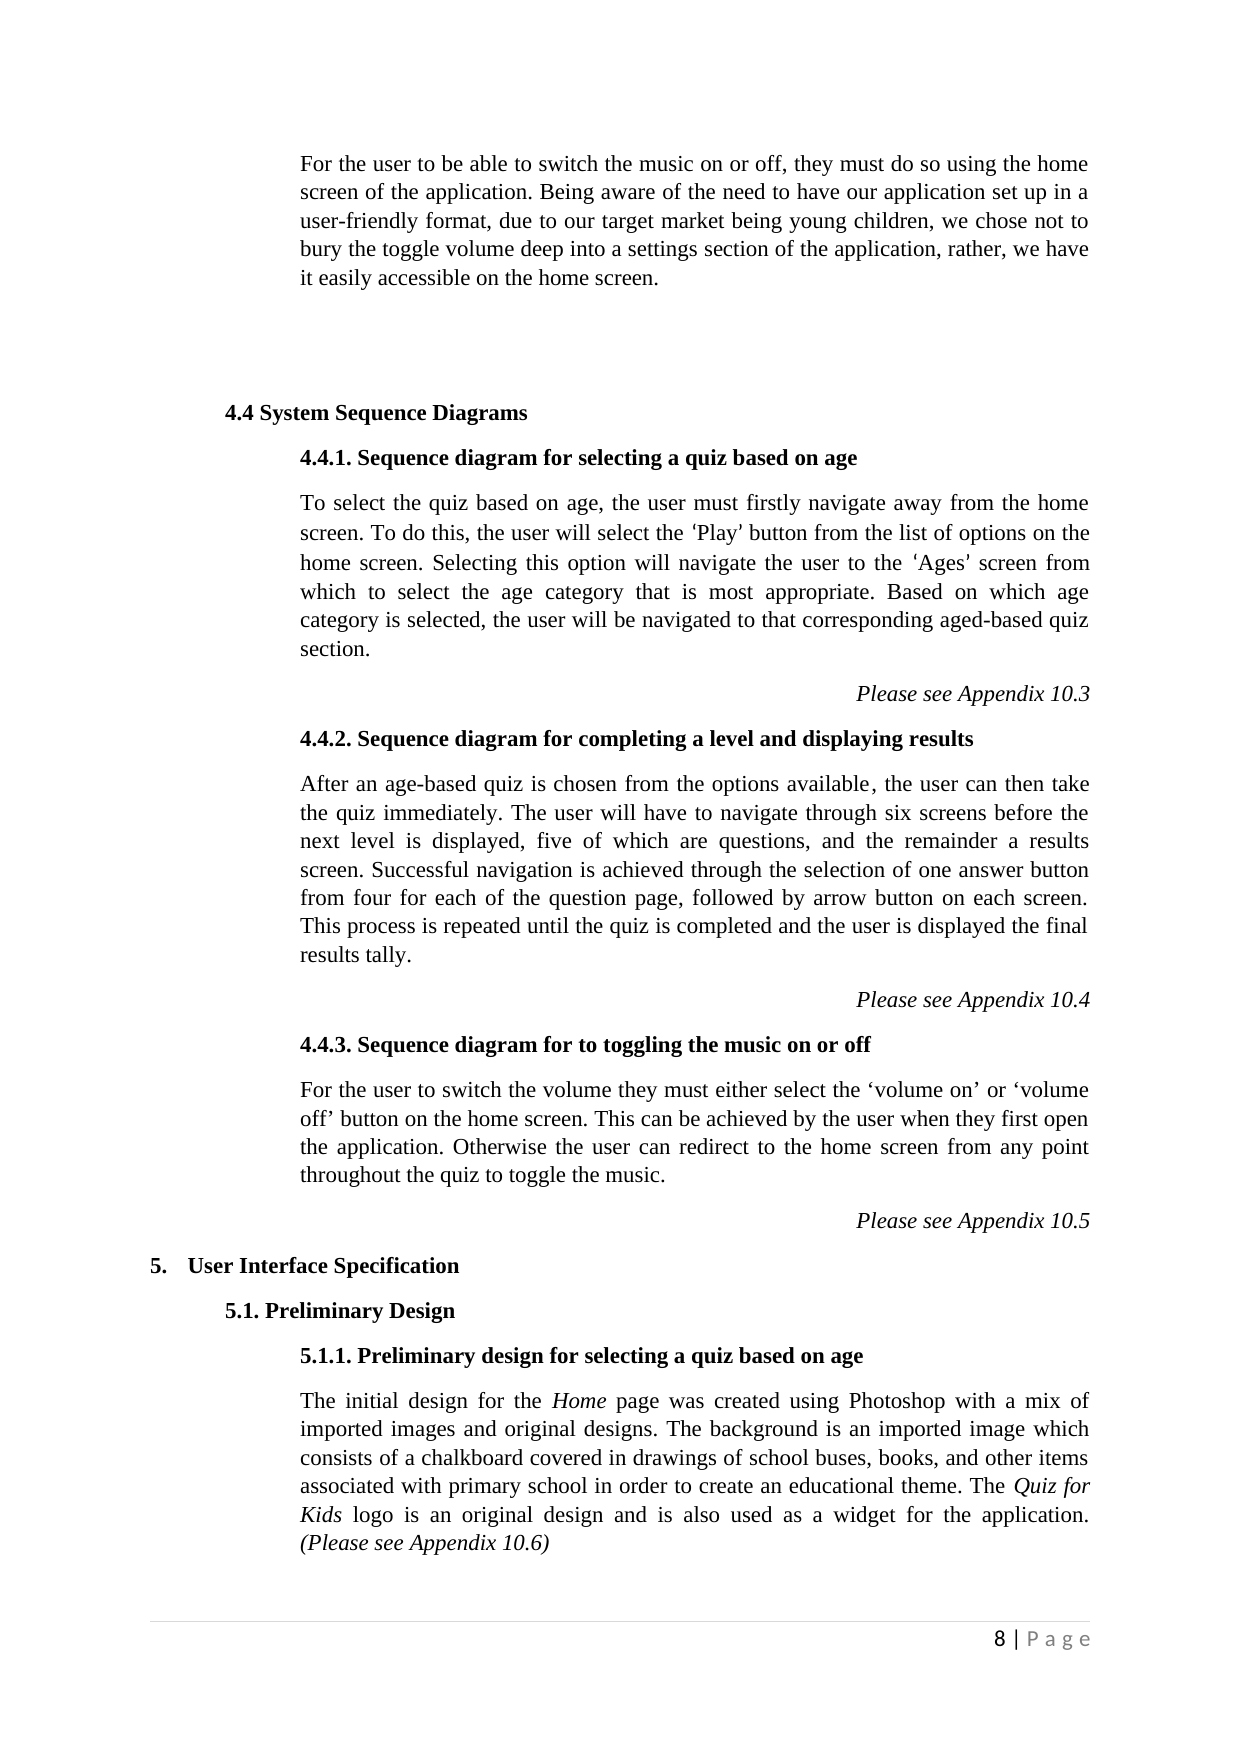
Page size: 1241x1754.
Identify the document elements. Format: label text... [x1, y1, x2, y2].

text To select the quiz based on age, the user must firstly navigate away from the home screen. To do this, the user will select the ‘Play’ button from the list of options on the home screen. Selecting this option will navigate the user to the ‘Ages’ screen from which to select the age category that is most appropriate. Based on which age category is selected, the user will be navigated to that corresponding aged-based quiz section. [300, 489, 1090, 661]
text 4.4.1. Sequence diagram for selecting a quiz based on age [300, 444, 1090, 471]
text For the user to switch the volume they must either select the ‘volume on’ or ‘volume off’ button on the home screen. This can be achieved by the user when they first open the application. Otherwise the user can redirect to the home screen from any point throughout the quiz to toggle the music. [300, 1076, 1090, 1188]
text After an age-based quiz is chosen from the options available, the user can then take the quiz immediately. The user will have to navigate through six screens before the next level is displayed, five of which are questions, and the remainder a results screen. Successful navigation is achieved through the selection of one answer button from four for each of the question page, followed by arrow button on each screen. This process is repeated until the quiz is completed and the user is displayed the final results tally. [300, 770, 1090, 967]
text Please see Appendix 10.3 [300, 680, 1090, 706]
text For the user to be able to switch the music on or off, they must do so using the home screen of the application. Being aware of the need to have our application set up in a user-friendly format, due to our target market being young children, we chose not to bury the toggle volume deep into a settings section of the application, rather, we have it easily accessible on the home screen. [300, 150, 1090, 290]
text Please see Appendix 10.5 [300, 1207, 1090, 1233]
text Please see Appendix 10.4 [300, 986, 1090, 1012]
list User Interface Specification [150, 1252, 1090, 1278]
text 5.1.1. Preliminary design for selecting a quiz based on age [225, 1342, 1090, 1368]
text 4.4.3. Sequence diagram for to toggling the music on or off [225, 1031, 1090, 1057]
text 4.4 System Sequence Diagrams [225, 399, 1090, 425]
text 4.4.2. Sequence diagram for completing a level and displaying results [300, 725, 1090, 752]
text The initial design for the Home page was created using Photoshop with a mix of imported images and original designs. The background is an imported image which consists of a chalkboard covered in drawings of school buses, books, and other items associated with primary school in order to create an educational theme. The Quiz for Kids logo is an original design and is also used as a widget for the application. (Please see Appendix 10.6) [300, 1387, 1090, 1556]
text 5.1. Preliminary Design [225, 1297, 1090, 1323]
